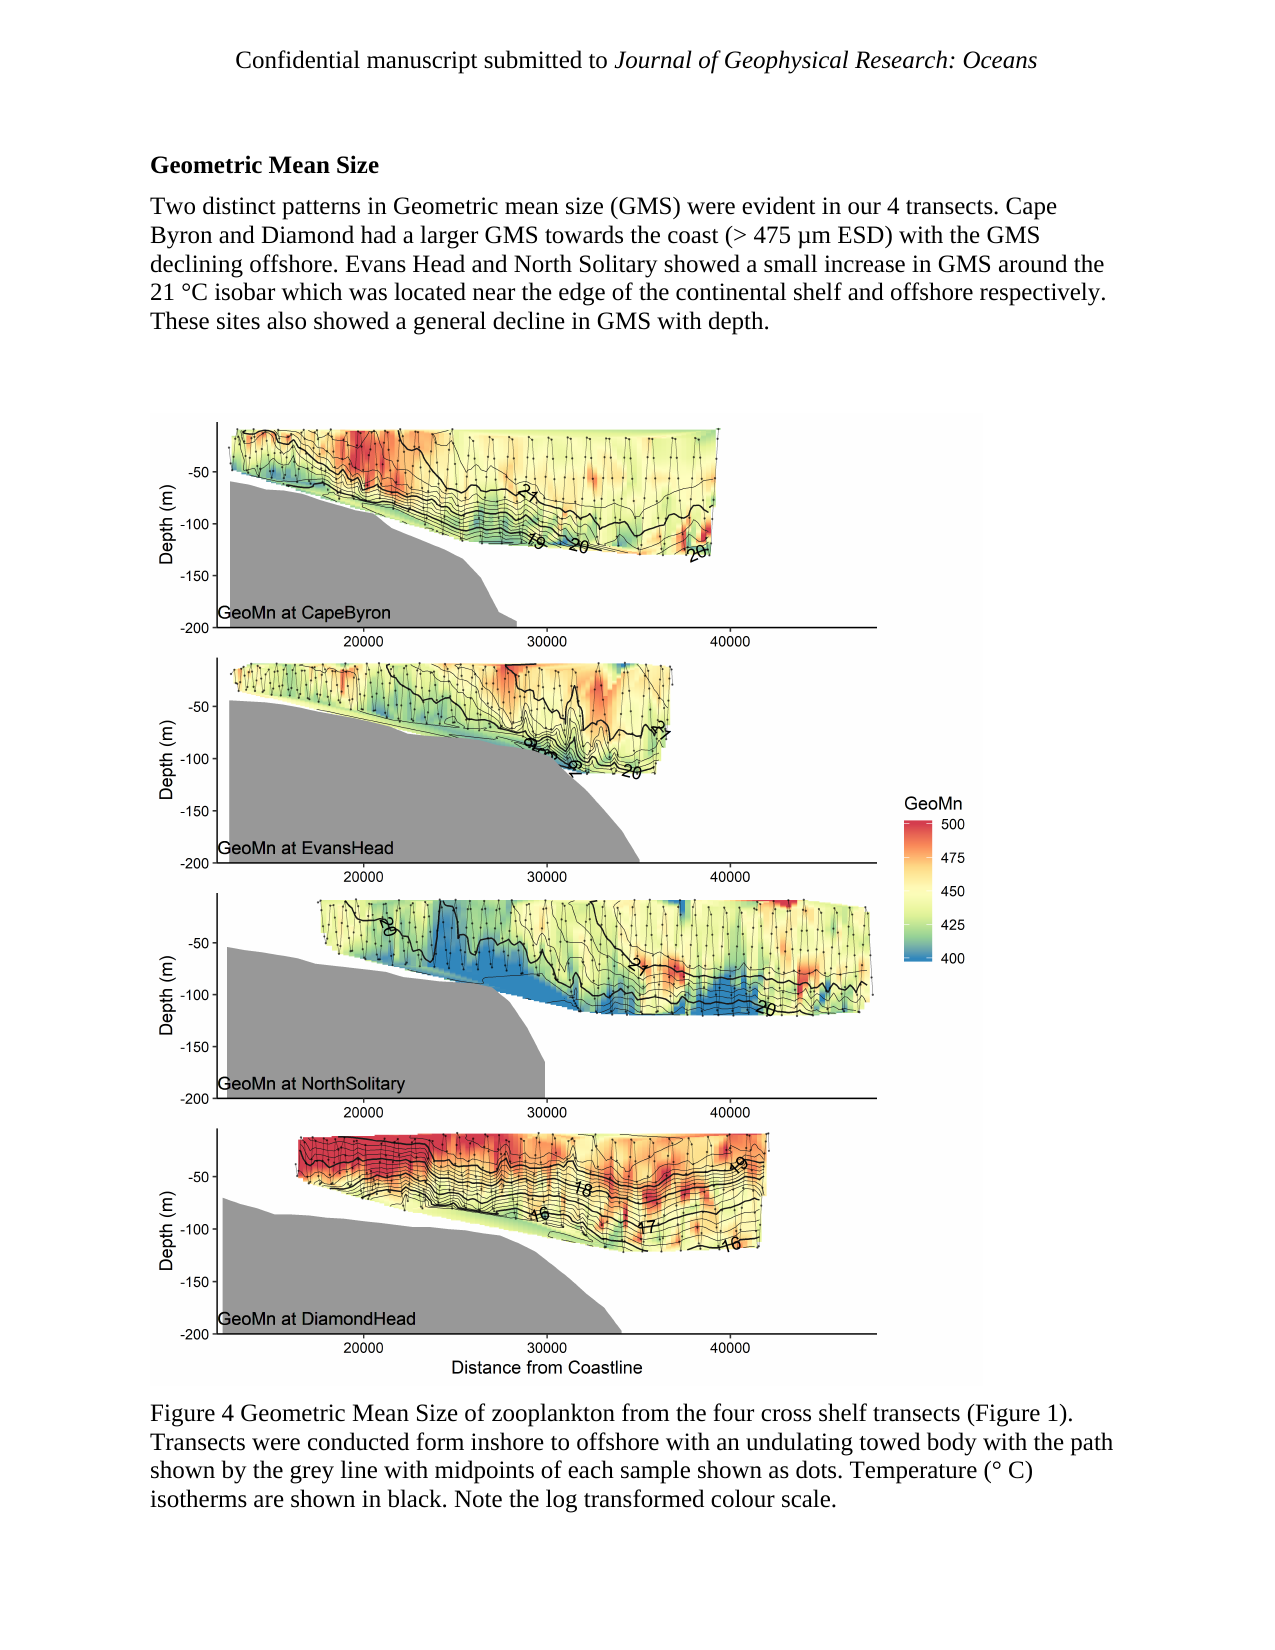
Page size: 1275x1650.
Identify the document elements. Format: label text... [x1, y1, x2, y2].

text Figure 4 Geometric Mean Size of zooplankton from the four cross shelf transects (Figure 1). Transects were conducted form inshore to offshore with an undulating towed body with the path shown by the grey line with midpoints of each sample shown as dots. Temperature (° C) isotherms are shown in black. Note the log transformed colour scale. [150, 1398, 1125, 1513]
text Two distinct patterns in Geometric mean size (GMS) were evident in our 4 transects. Cape Byron and Diamond had a larger GMS towards the coast (> 475 µm ESD) with the GMS declining offshore. Evans Head and North Solitary showed a small increase in GMS around the 21 °C isobar which was located near the edge of the continental shelf and offshore respectively. These sites also showed a general decline in GMS with depth. [150, 191, 1125, 335]
picture [150, 413, 983, 1386]
subtitle Geometric Mean Size [150, 150, 1125, 179]
